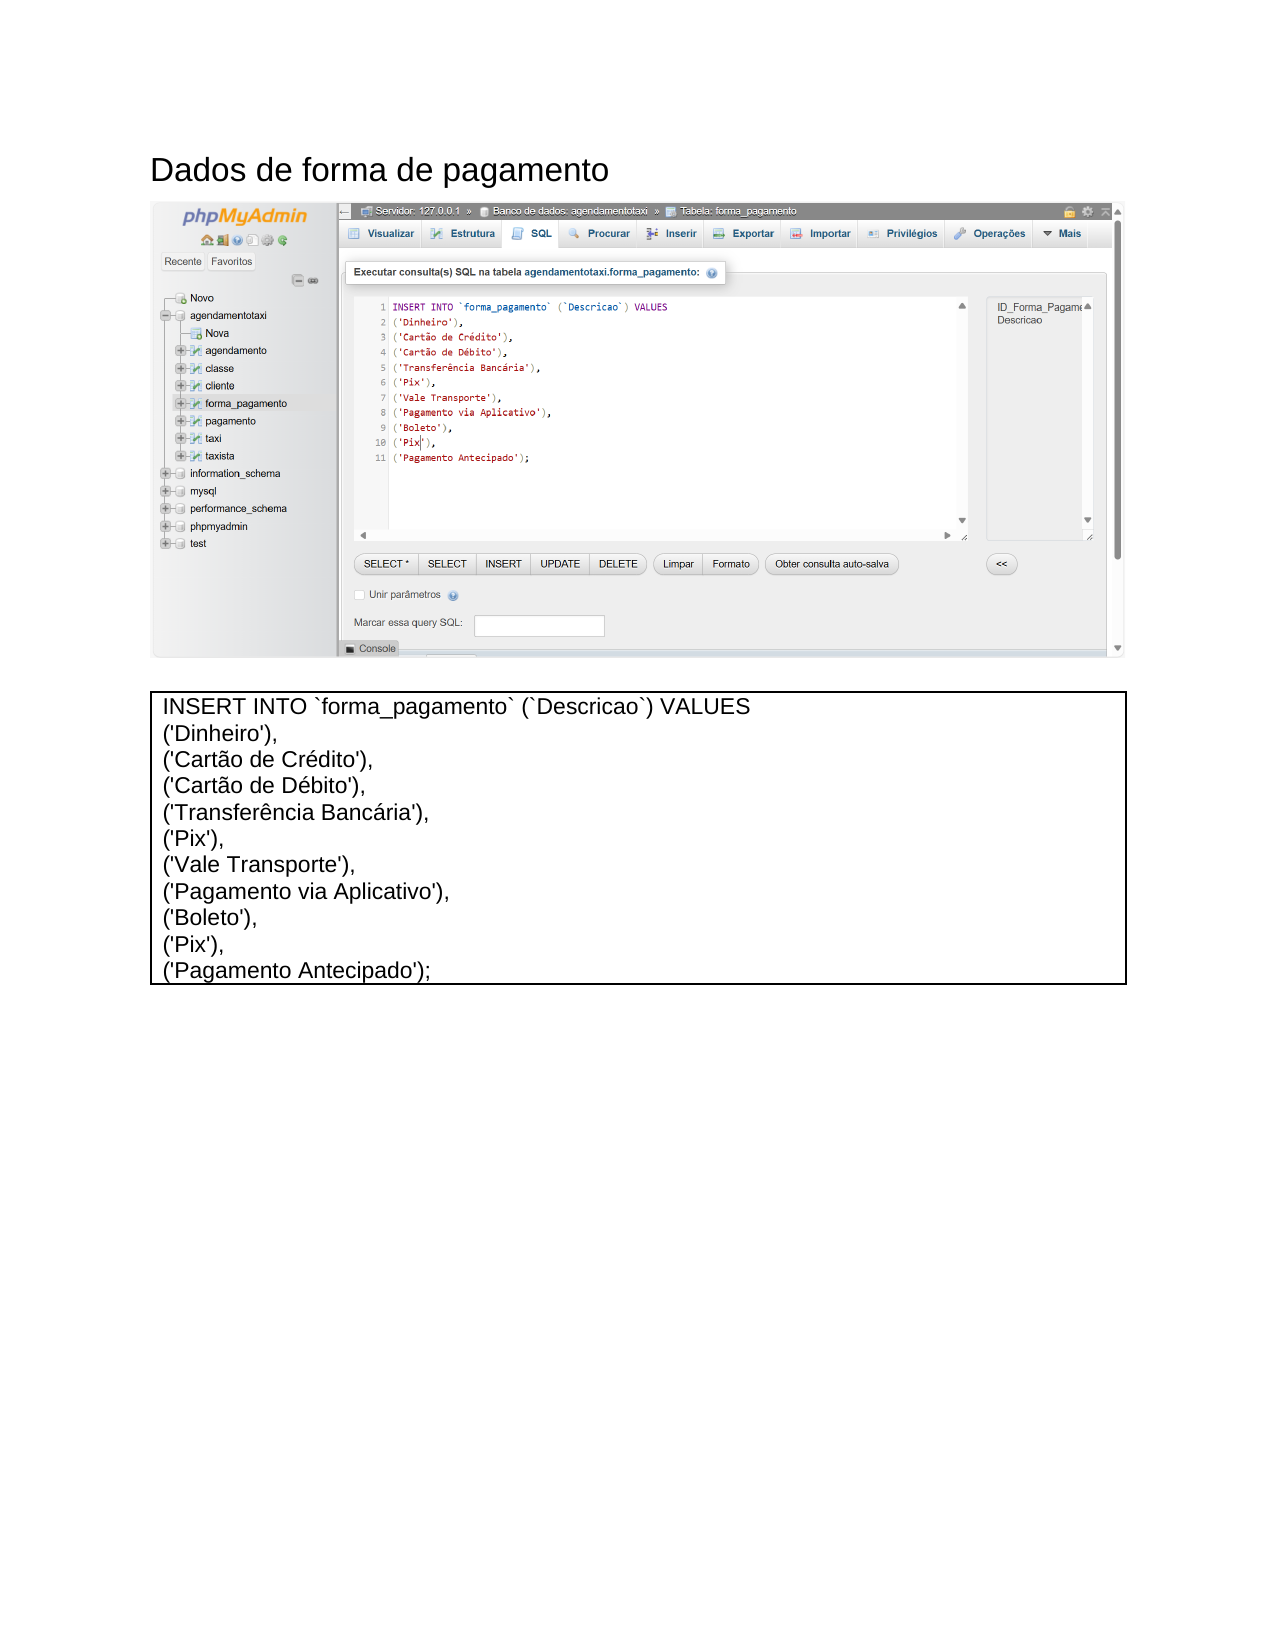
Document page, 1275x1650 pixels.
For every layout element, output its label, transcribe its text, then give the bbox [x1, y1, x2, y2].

picture [150, 201, 1125, 658]
subtitle Dados de forma de pagamento [150, 150, 1125, 188]
table_header INSERT INTO `forma_pagamento` (`Descricao`) VALUES ('Dinheiro'), ('Cartão de Crédito'), ('Cartão de Débito'), ('Transferência Bancária'), ('Pix'), ('Vale Transporte'), ('Pagamento via Aplicativo'), ('Boleto'), ('Pix'), ('Pagamento Antecipado'); [152, 693, 1125, 983]
